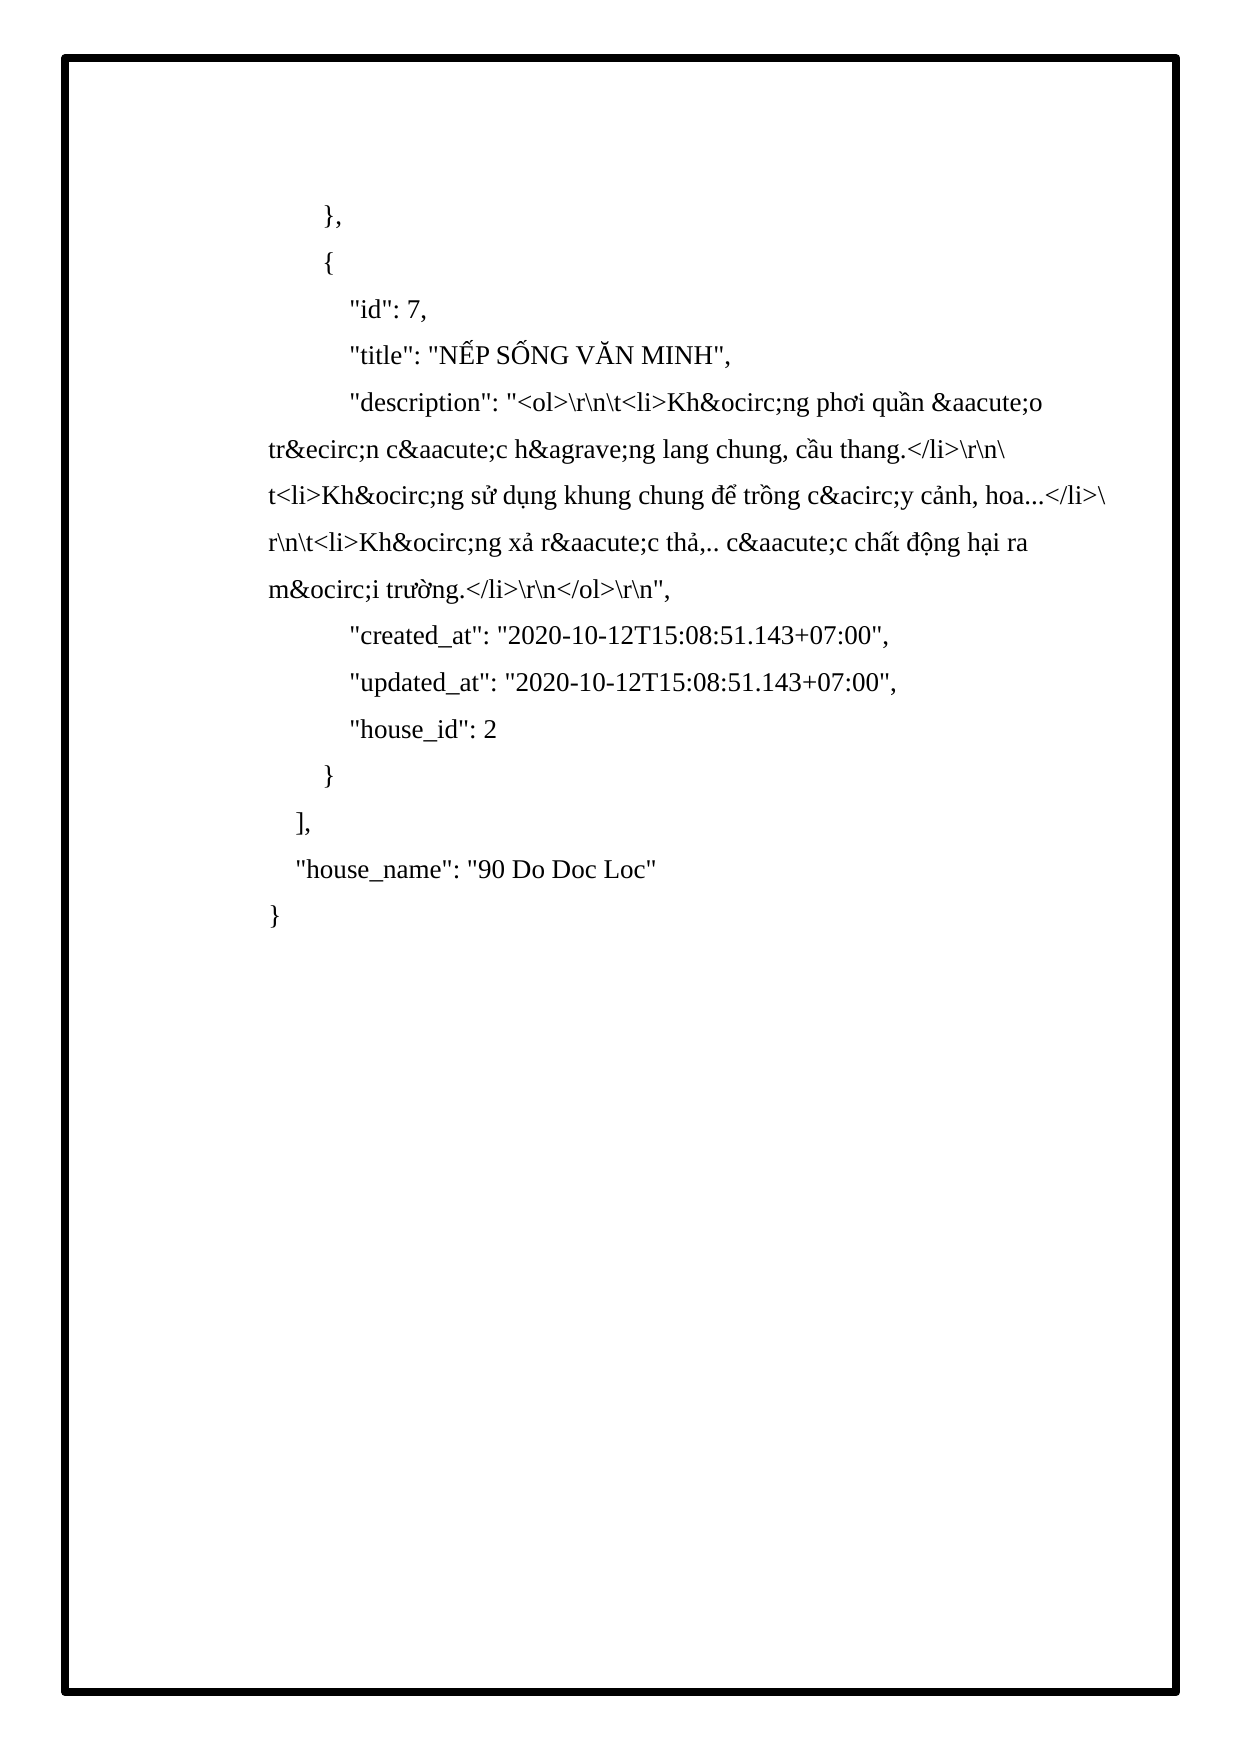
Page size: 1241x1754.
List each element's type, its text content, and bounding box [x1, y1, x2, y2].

text "description": "<ol>\r\n\t<li>Kh&ocirc;ng phơi quần &aacute;o tr&ecirc;n c&aacute;c h&agrave;ng lang chung, cầu thang.</li>\r\n\t<li>Kh&ocirc;ng sử dụng khung chung để trồng c&acirc;y cảnh, hoa...</li>\r\n\t<li>Kh&ocirc;ng xả r&aacute;c thả,.. c&aacute;c chất động hại ra m&ocirc;i trường.</li>\r\n</ol>\r\n", [268, 386, 1122, 604]
text "updated_at": "2020-10-12T15:08:51.143+07:00", [268, 666, 1122, 697]
text } [268, 899, 1122, 931]
text ], [268, 806, 1122, 837]
text } [268, 759, 1122, 791]
text "house_name": "90 Do Doc Loc" [268, 853, 1122, 884]
text "title": "NẾP SỐNG VĂN MINH", [268, 339, 1122, 371]
text "id": 7, [268, 293, 1122, 324]
text }, [268, 199, 1122, 231]
text { [268, 246, 1122, 277]
text "created_at": "2020-10-12T15:08:51.143+07:00", [268, 619, 1122, 651]
text "house_id": 2 [268, 713, 1122, 744]
